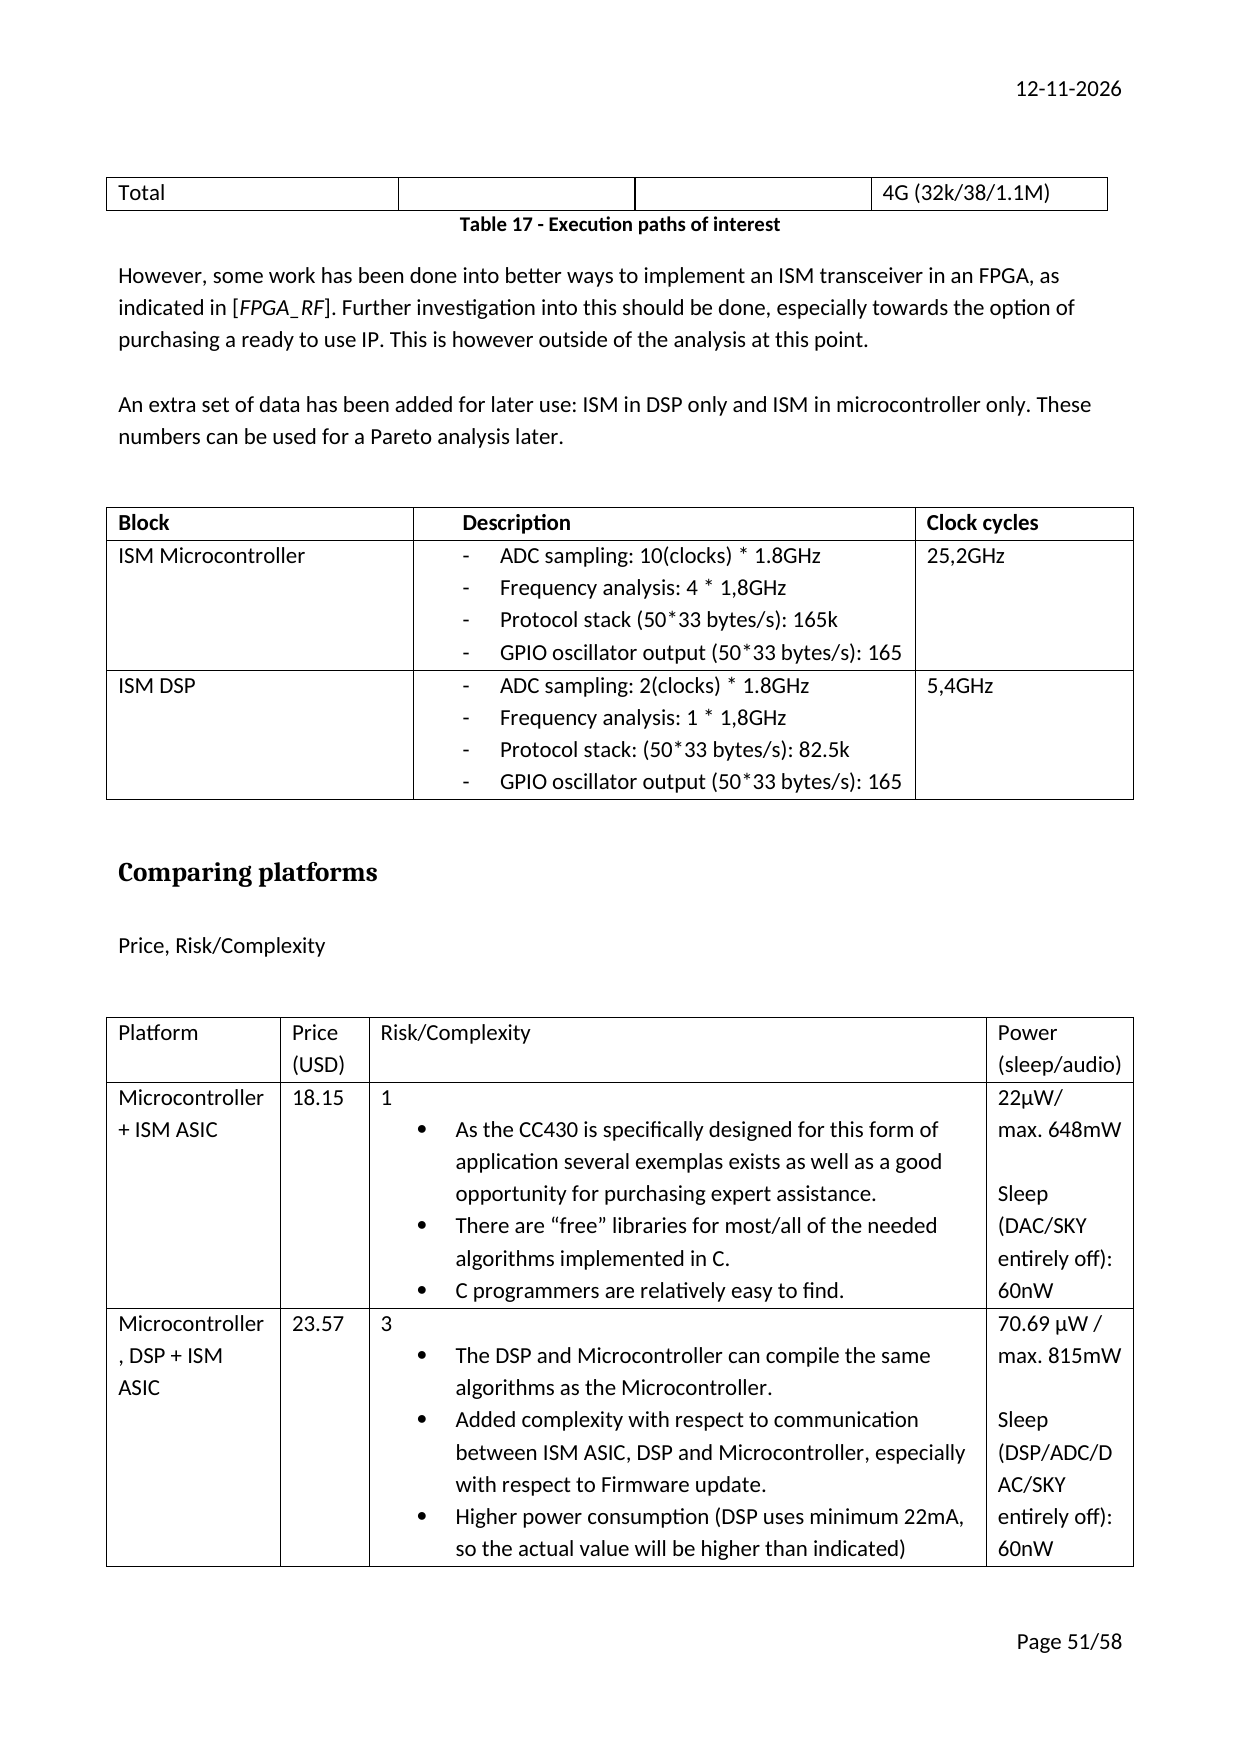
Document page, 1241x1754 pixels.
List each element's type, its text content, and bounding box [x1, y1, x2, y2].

table_cell [636, 178, 871, 210]
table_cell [987, 1309, 1133, 1566]
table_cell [370, 1309, 986, 1566]
table_cell 25,2GHz [916, 541, 1133, 670]
table_header Platform [107, 1018, 280, 1082]
subtitle Comparing platforms [118, 857, 1122, 888]
table_cell [399, 178, 634, 210]
table_header Price (USD) [281, 1018, 369, 1082]
text However, some work has been done into better ways to implement an ISM transceiver in an FPGA, as indicated in [FPGA_RF]. Further investigation into this should be done, especially towards the option of purchasing a ready to use IP. This is however outside of the analysis at this point. [118, 261, 1122, 353]
table_cell 18.15 [281, 1083, 369, 1308]
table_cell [107, 1309, 280, 1566]
table_header Description [414, 508, 915, 540]
table_cell Total [107, 178, 398, 210]
table_header Power (sleep/audio) [987, 1018, 1133, 1082]
table_cell 23.57 [281, 1309, 369, 1566]
table_cell 5,4GHz [916, 671, 1133, 799]
table_cell ADC sampling: 10(clocks) * 1.8GHz Frequency analysis: 4 * 1,8GHz Protocol stack (50*33 bytes/s): 165k GPIO oscillator output (50*33 bytes/s): 165 [414, 541, 915, 670]
text Price, Risk/Complexity [118, 932, 1122, 959]
table_cell ISM Microcontroller [107, 541, 413, 670]
text Table 17 - Execution paths of interest [118, 211, 1122, 237]
table_cell 1 As the CC430 is specifically designed for this form of application several exemplas exists as well as a good opportunity for purchasing expert assistance. There are “free” libraries for most/all of the needed algorithms implemented in C. C programmers are relatively easy to find. [370, 1083, 986, 1308]
table_header Clock cycles [916, 508, 1133, 540]
table_header Block [107, 508, 413, 540]
table_cell ISM DSP [107, 671, 413, 799]
table_header Risk/Complexity [370, 1018, 986, 1082]
table_cell 22µW/ max. 648mW Sleep (DAC/SKY entirely off): 60nW [987, 1083, 1133, 1308]
table_cell 4G (32k/38/1.1M) [872, 178, 1107, 210]
table_cell ADC sampling: 2(clocks) * 1.8GHz Frequency analysis: 1 * 1,8GHz Protocol stack: (50*33 bytes/s): 82.5k GPIO oscillator output (50*33 bytes/s): 165 [414, 671, 915, 799]
text An extra set of data has been added for later use: ISM in DSP only and ISM in microcontroller only. These numbers can be used for a Pareto analysis later. [118, 390, 1122, 450]
table_cell Microcontroller + ISM ASIC [107, 1083, 280, 1308]
